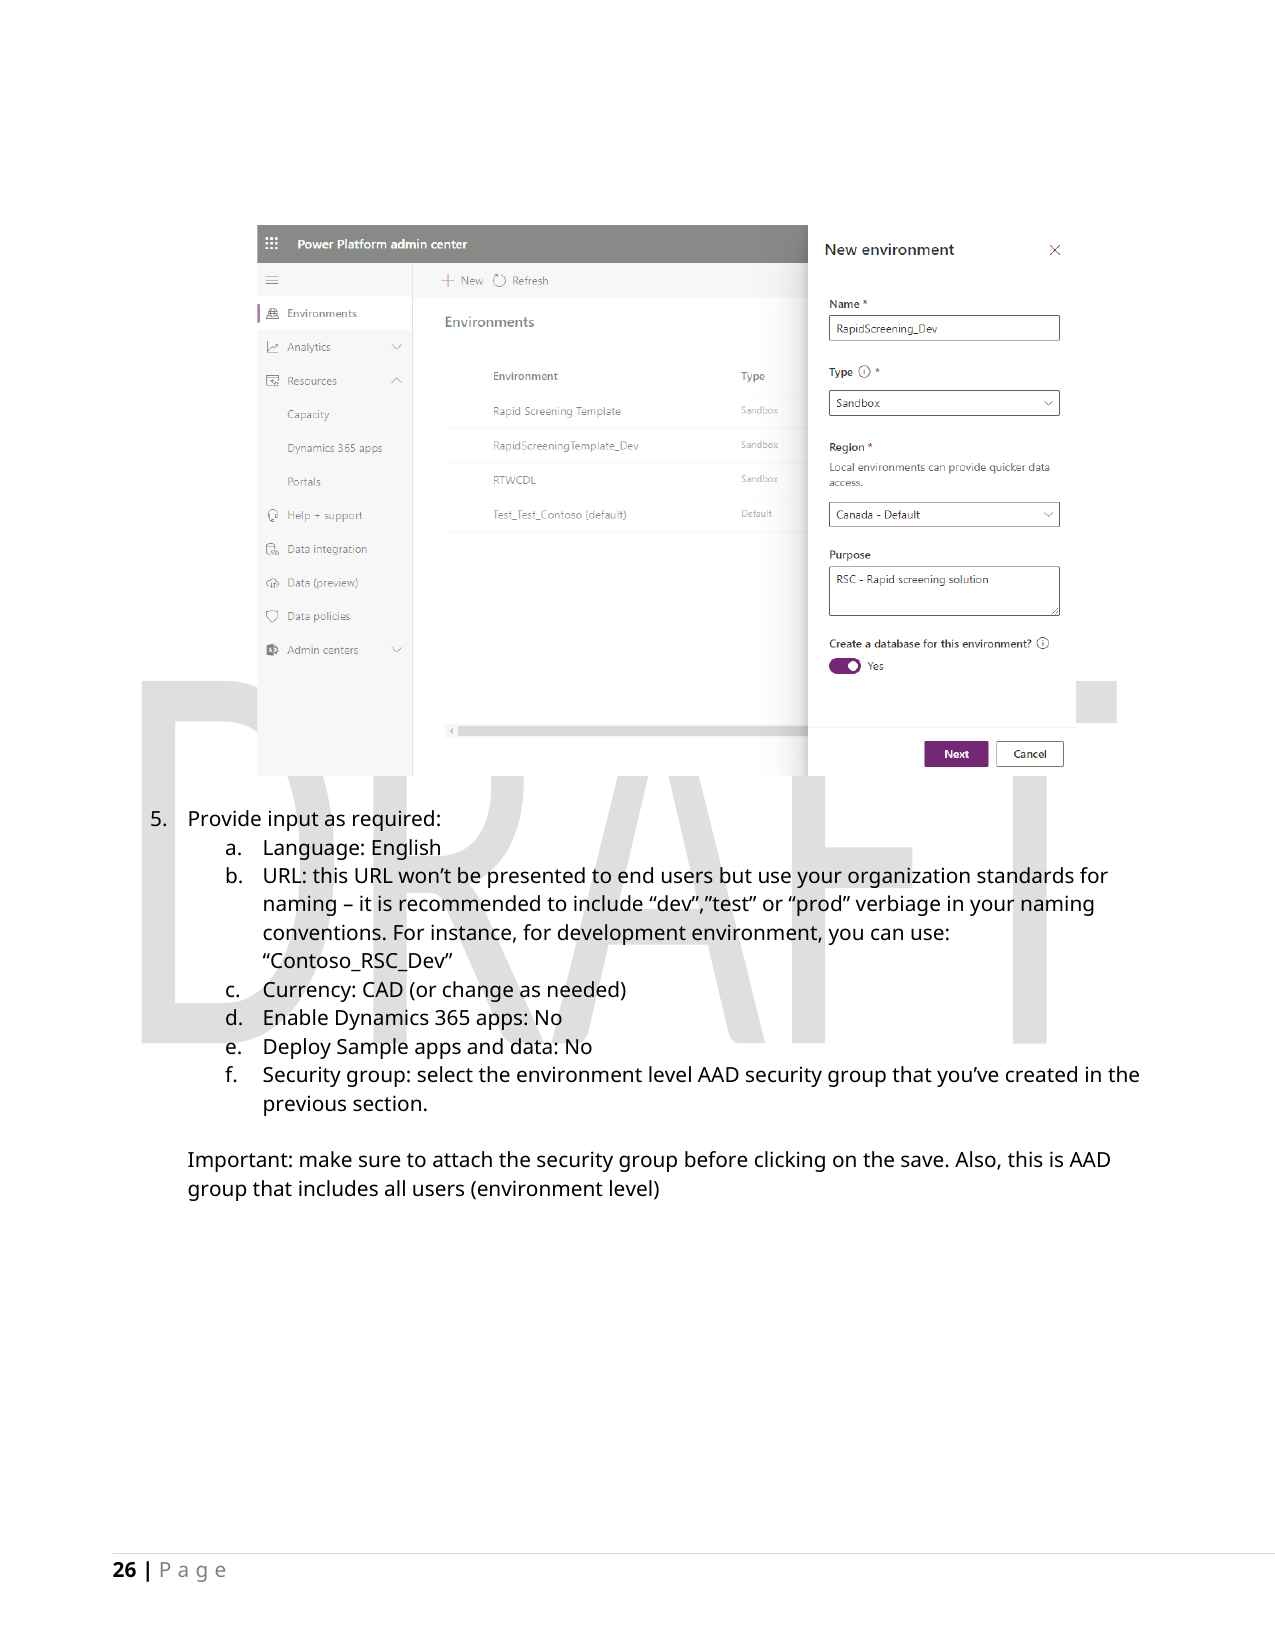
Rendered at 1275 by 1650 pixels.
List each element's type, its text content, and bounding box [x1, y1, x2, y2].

list Currency: CAD (or change as needed) [225, 975, 1146, 1003]
picture [257, 225, 1077, 776]
list Enable Dynamics 365 apps: No [225, 1003, 1146, 1032]
list Deploy Sample apps and data: No [225, 1032, 1146, 1060]
list Security group: select the environment level AAD security group that you’ve created in the previous section. [225, 1060, 1146, 1117]
list URL: this URL won’t be presented to end users but use your organization standards for naming – it is recommended to include “dev”,”test” or “prod” verbiage in your naming conventions. For instance, for development environment, you can use: “Contoso_RSC_Dev” [225, 861, 1146, 975]
list Important: make sure to attach the security group before clicking on the save. Also, this is AAD group that includes all users (environment level) [187, 1146, 1146, 1202]
list Provide input as required: [150, 804, 1146, 833]
list Language: English [225, 833, 1146, 861]
